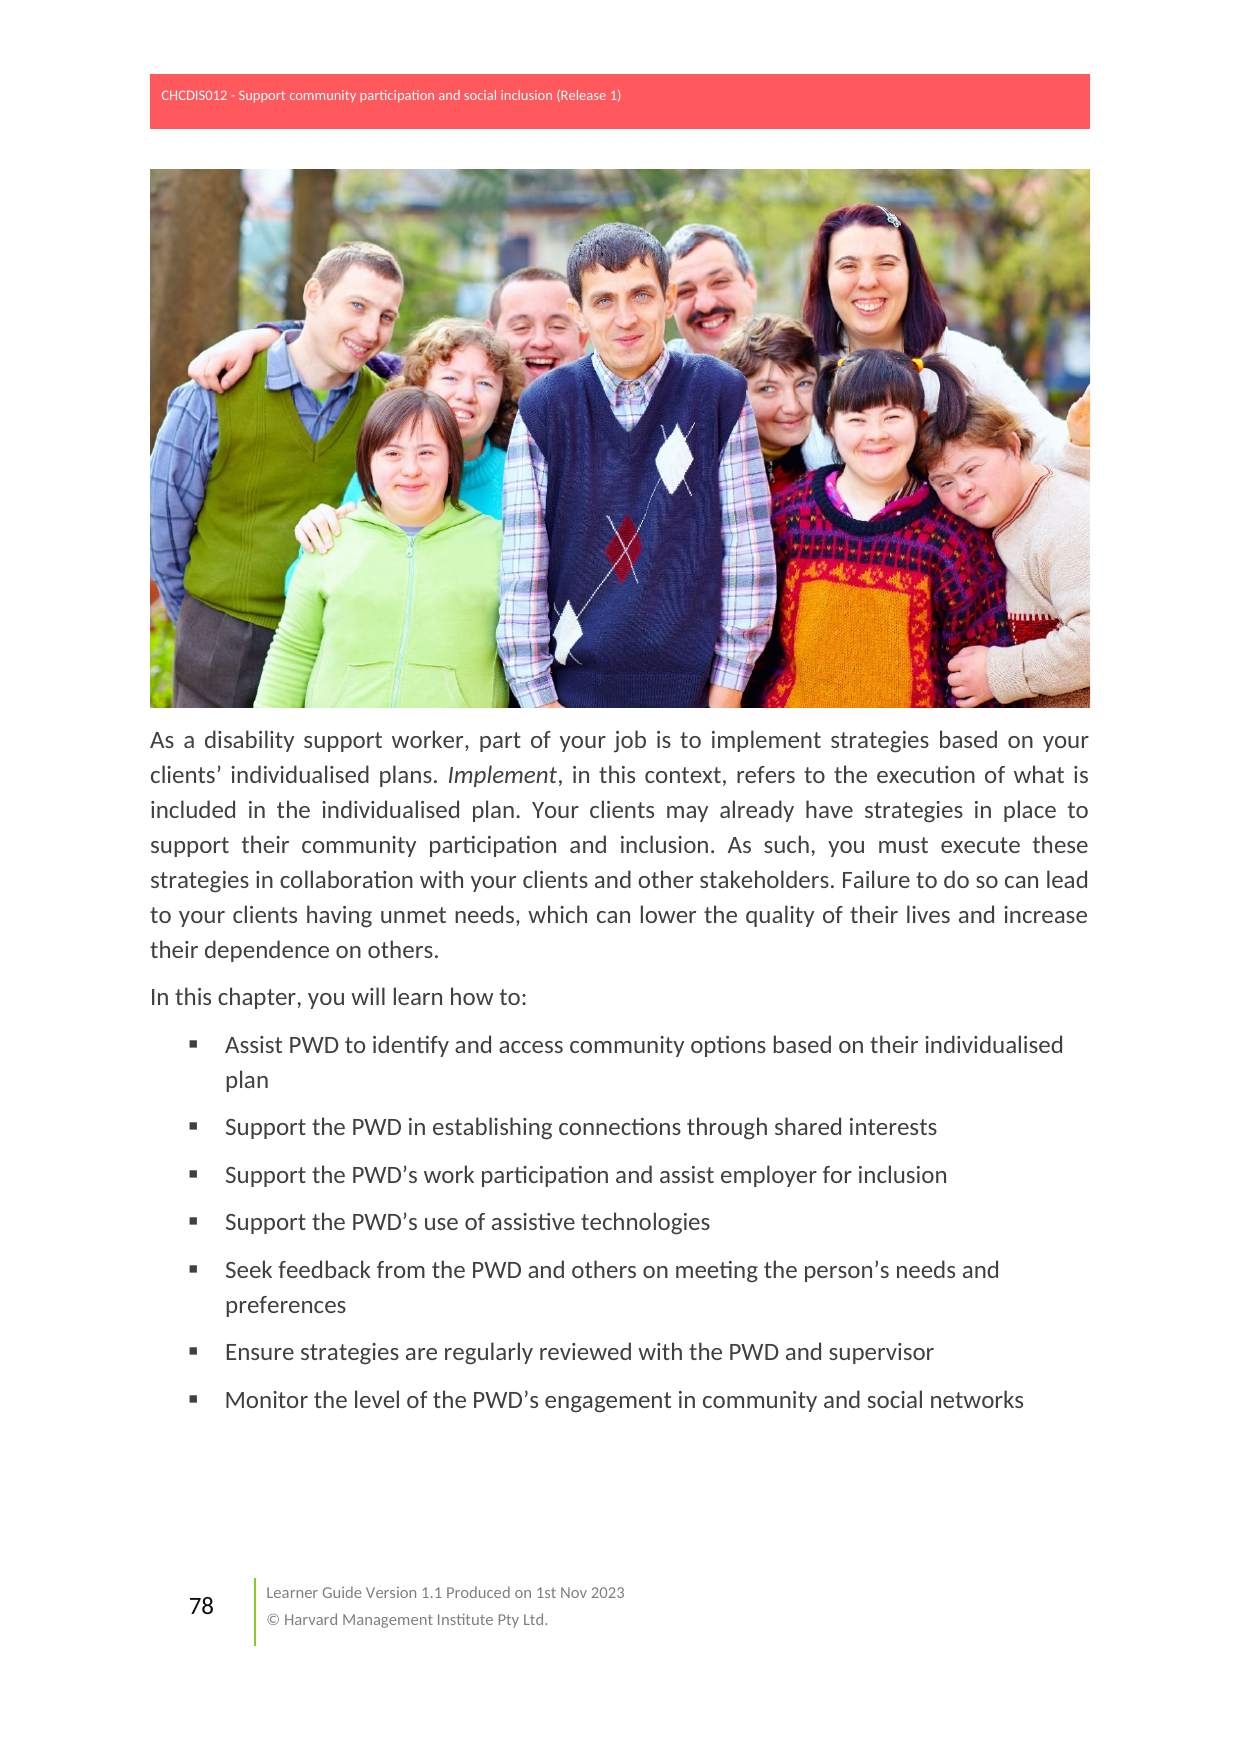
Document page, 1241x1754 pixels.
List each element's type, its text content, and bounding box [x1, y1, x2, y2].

list Seek feedback from the PWD and others on meeting the person’s needs and preferences [187, 1254, 1080, 1319]
list Support the PWD in establishing connections through shared interests [187, 1112, 1080, 1142]
list Support the PWD’s work participation and assist employer for inclusion [187, 1159, 1080, 1189]
picture [150, 169, 1091, 708]
text In this chapter, you will learn how to: [150, 982, 1090, 1012]
list Ensure strategies are regularly reviewed with the PWD and supervisor [187, 1337, 1080, 1367]
text As a disability support worker, part of your job is to implement strategies based on your clients’ individualised plans. Implement, in this context, refers to the execution of what is included in the individualised plan. Your clients may already have strategies in place to support their community participation and inclusion. As such, you must execute these strategies in collaboration with your clients and other stakeholders. Failure to do so can lead to your clients having unmet needs, which can lower the quality of their lives and increase their dependence on others. [150, 724, 1090, 964]
list Assist PWD to identify and access community options based on their individualised plan [187, 1029, 1080, 1094]
list Monitor the level of the PWD’s engagement in community and social networks [187, 1384, 1090, 1414]
list Support the PWD’s use of assistive technologies [187, 1207, 1080, 1237]
